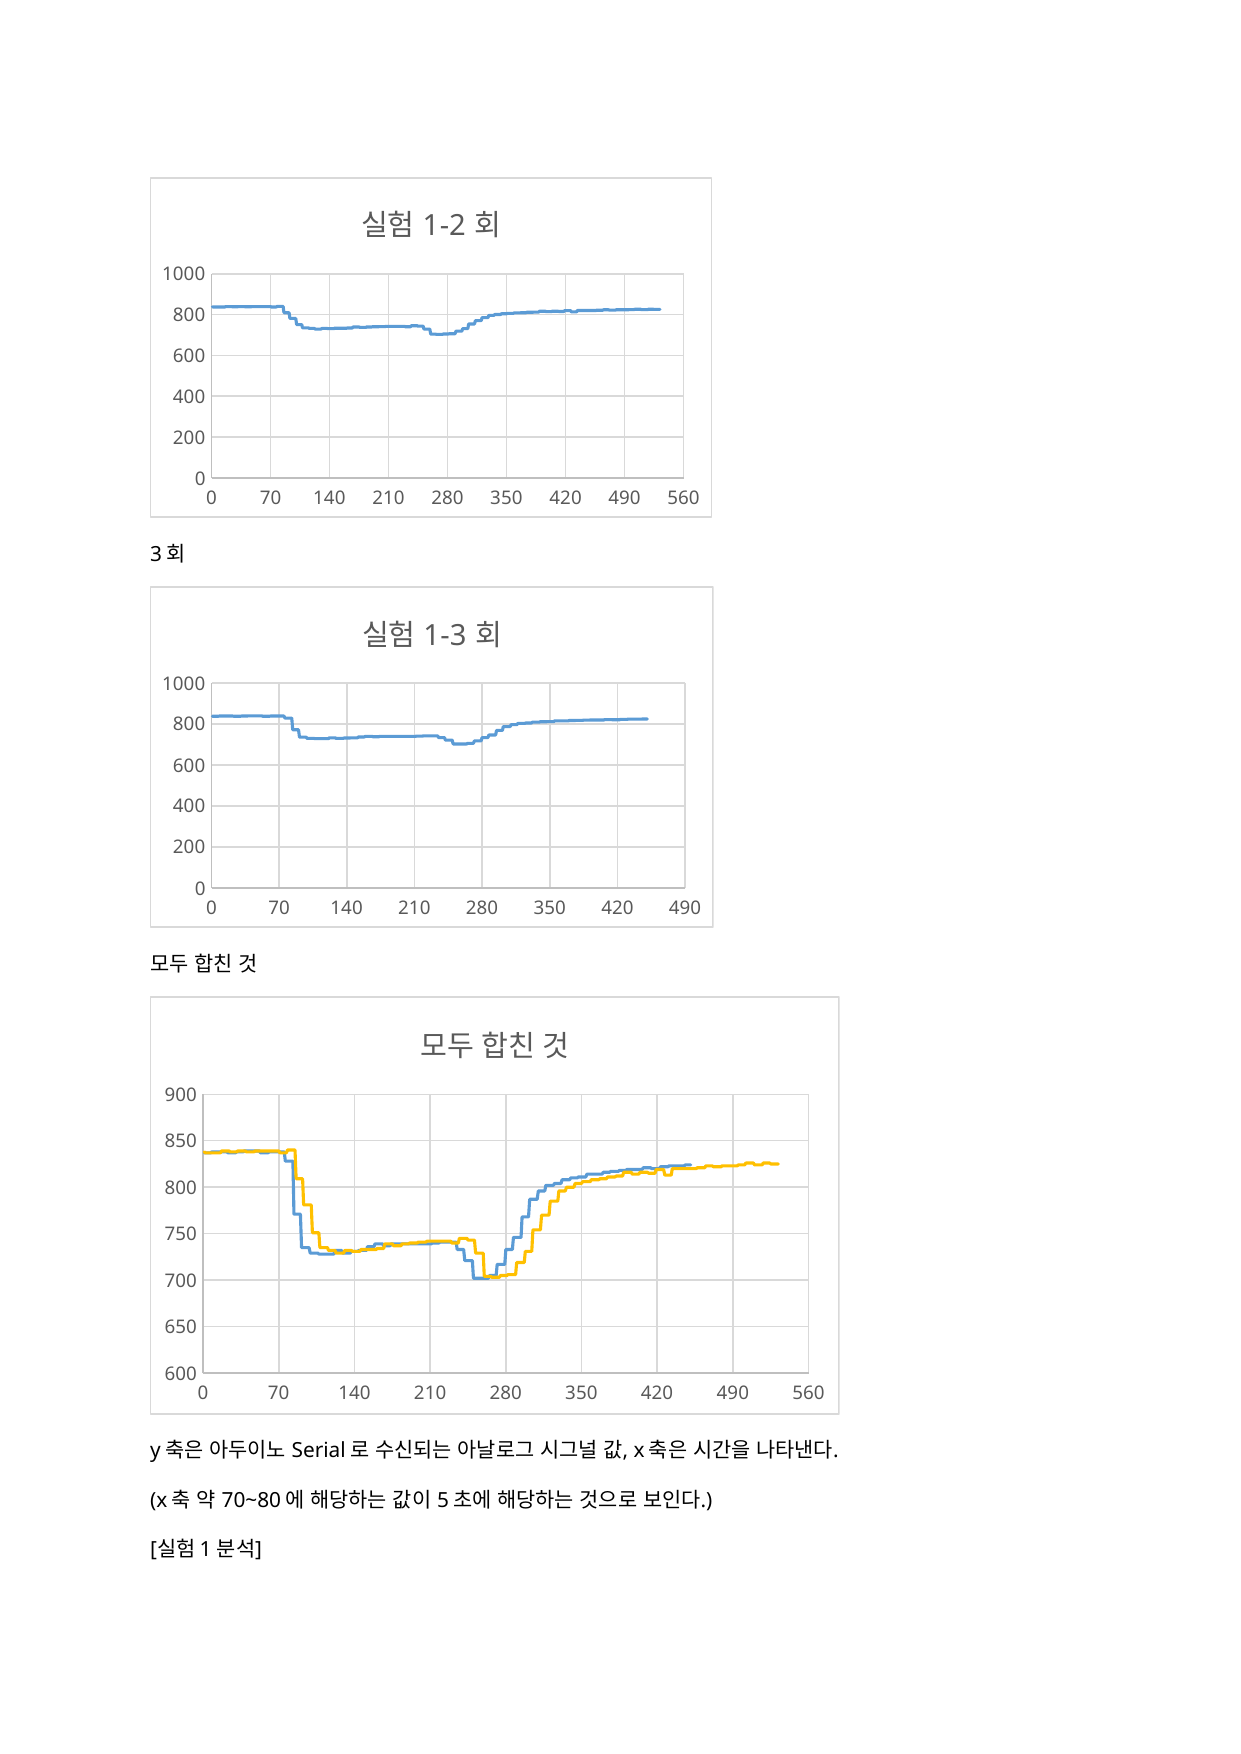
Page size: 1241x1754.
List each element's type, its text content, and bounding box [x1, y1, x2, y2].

text 모두 합친 것 [150, 947, 1090, 977]
text 3회 [150, 537, 1090, 567]
text [실험1 분석] [150, 1532, 1090, 1563]
text y축은 아두이노 Serial로 수신되는 아날로그 시그널 값, x축은 시간을 나타낸다. [150, 1433, 1090, 1464]
text (x축 약 70~80에 해당하는 값이 5초에 해당하는 것으로 보인다.) [150, 1483, 1090, 1513]
